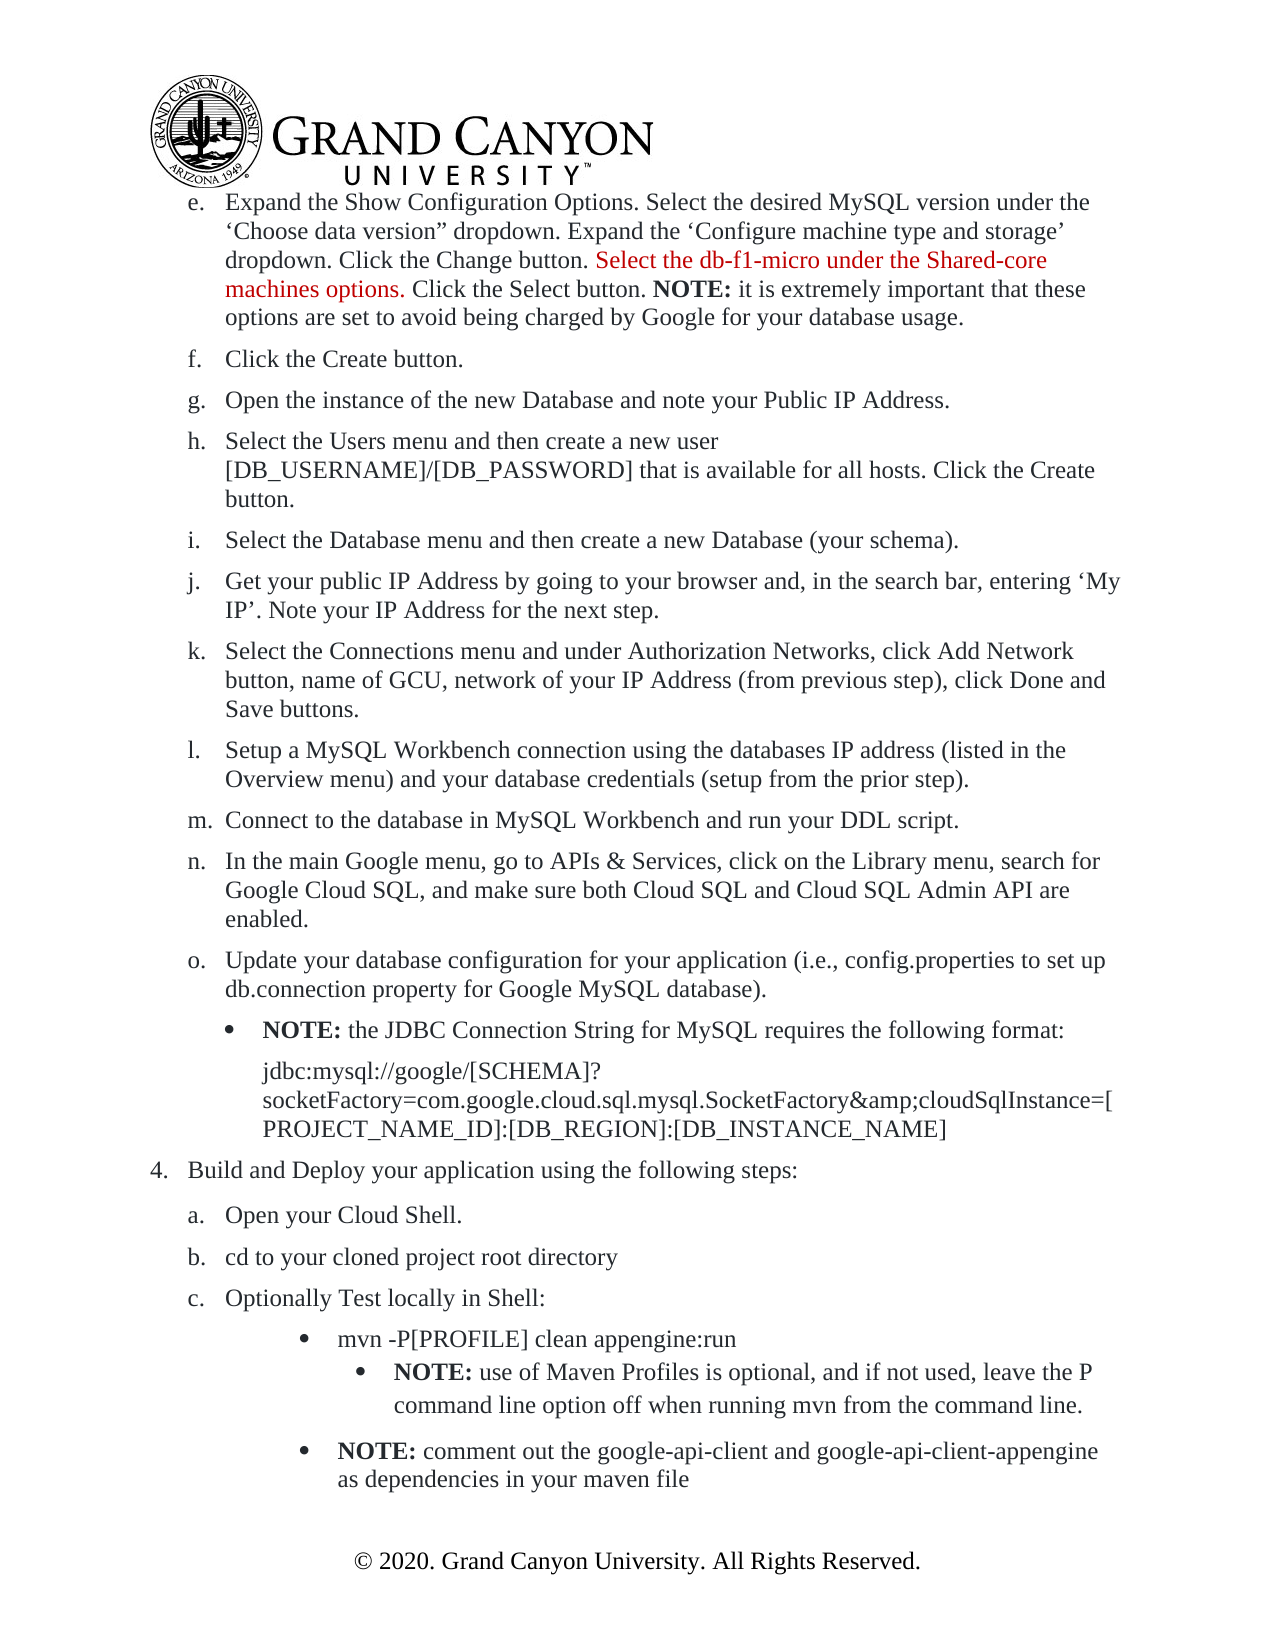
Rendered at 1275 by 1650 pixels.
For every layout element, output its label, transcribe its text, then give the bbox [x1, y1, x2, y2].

list NOTE: comment out the google-api-client and google-api-client-appengine as dependencies in your maven file [300, 1436, 1125, 1493]
list Open the instance of the new Database and note your Public IP Address. [187, 385, 1125, 414]
list mvn -P[PROFILE] clean appengine:run [300, 1324, 1125, 1353]
list Optionally Test locally in Shell: [187, 1283, 1125, 1312]
list Expand the Show Configuration Options. Select the desired MySQL version under the ‘Choose data version” dropdown. Expand the ‘Configure machine type and storage’ dropdown. Click the Change button. Select the db-f1-micro under the Shared-core machines options. Click the Select button. NOTE: it is extremely important that these options are set to avoid being charged by Google for your database usage. [187, 187, 1125, 331]
list cd to your cloned project root directory [187, 1242, 1125, 1271]
list Click the Create button. [187, 344, 1125, 372]
text jdbc:mysql://google/[SCHEMA]?socketFactory=com.google.cloud.sql.mysql.SocketFactory&amp;cloudSqlInstance=[PROJECT_NAME_ID]:[DB_REGION]:[DB_INSTANCE_NAME] [262, 1056, 1125, 1142]
list NOTE: use of Maven Profiles is optional, and if not used, leave the P command line option off when running mvn from the command line. [356, 1357, 1125, 1419]
list NOTE: the JDBC Connection String for MySQL requires the following format: [225, 1015, 1125, 1044]
list Select the Users menu and then create a new user [DB_USERNAME]/[DB_PASSWORD] that is available for all hosts. Click the Create button. [187, 426, 1125, 512]
list Connect to the database in MySQL Workbench and run your DDL script. [187, 805, 1125, 834]
list Open your Cloud Shell. [187, 1201, 1125, 1229]
list Get your public IP Address by going to your browser and, in the search bar, entering ‘My IP’. Note your IP Address for the next step. [187, 566, 1125, 624]
list In the main Google menu, go to APIs & Services, click on the Library menu, search for Google Cloud SQL, and make sure both Cloud SQL and Cloud SQL Admin API are enabled. [187, 846, 1125, 932]
list Update your database configuration for your application (i.e., config.properties to set up db.connection property for Google MySQL database). [187, 945, 1125, 1002]
list Select the Connections menu and under Authorization Networks, click Add Network button, name of GCU, network of your IP Address (from previous step), click Done and Save buttons. [187, 636, 1125, 722]
list Setup a MySQL Workbench connection using the databases IP address (listed in the Overview menu) and your database credentials (setup from the prior step). [187, 735, 1125, 792]
list Build and Deploy your application using the following steps: [150, 1155, 1125, 1184]
picture [150, 75, 654, 188]
list Select the Database menu and then create a new Database (your schema). [187, 525, 1125, 554]
